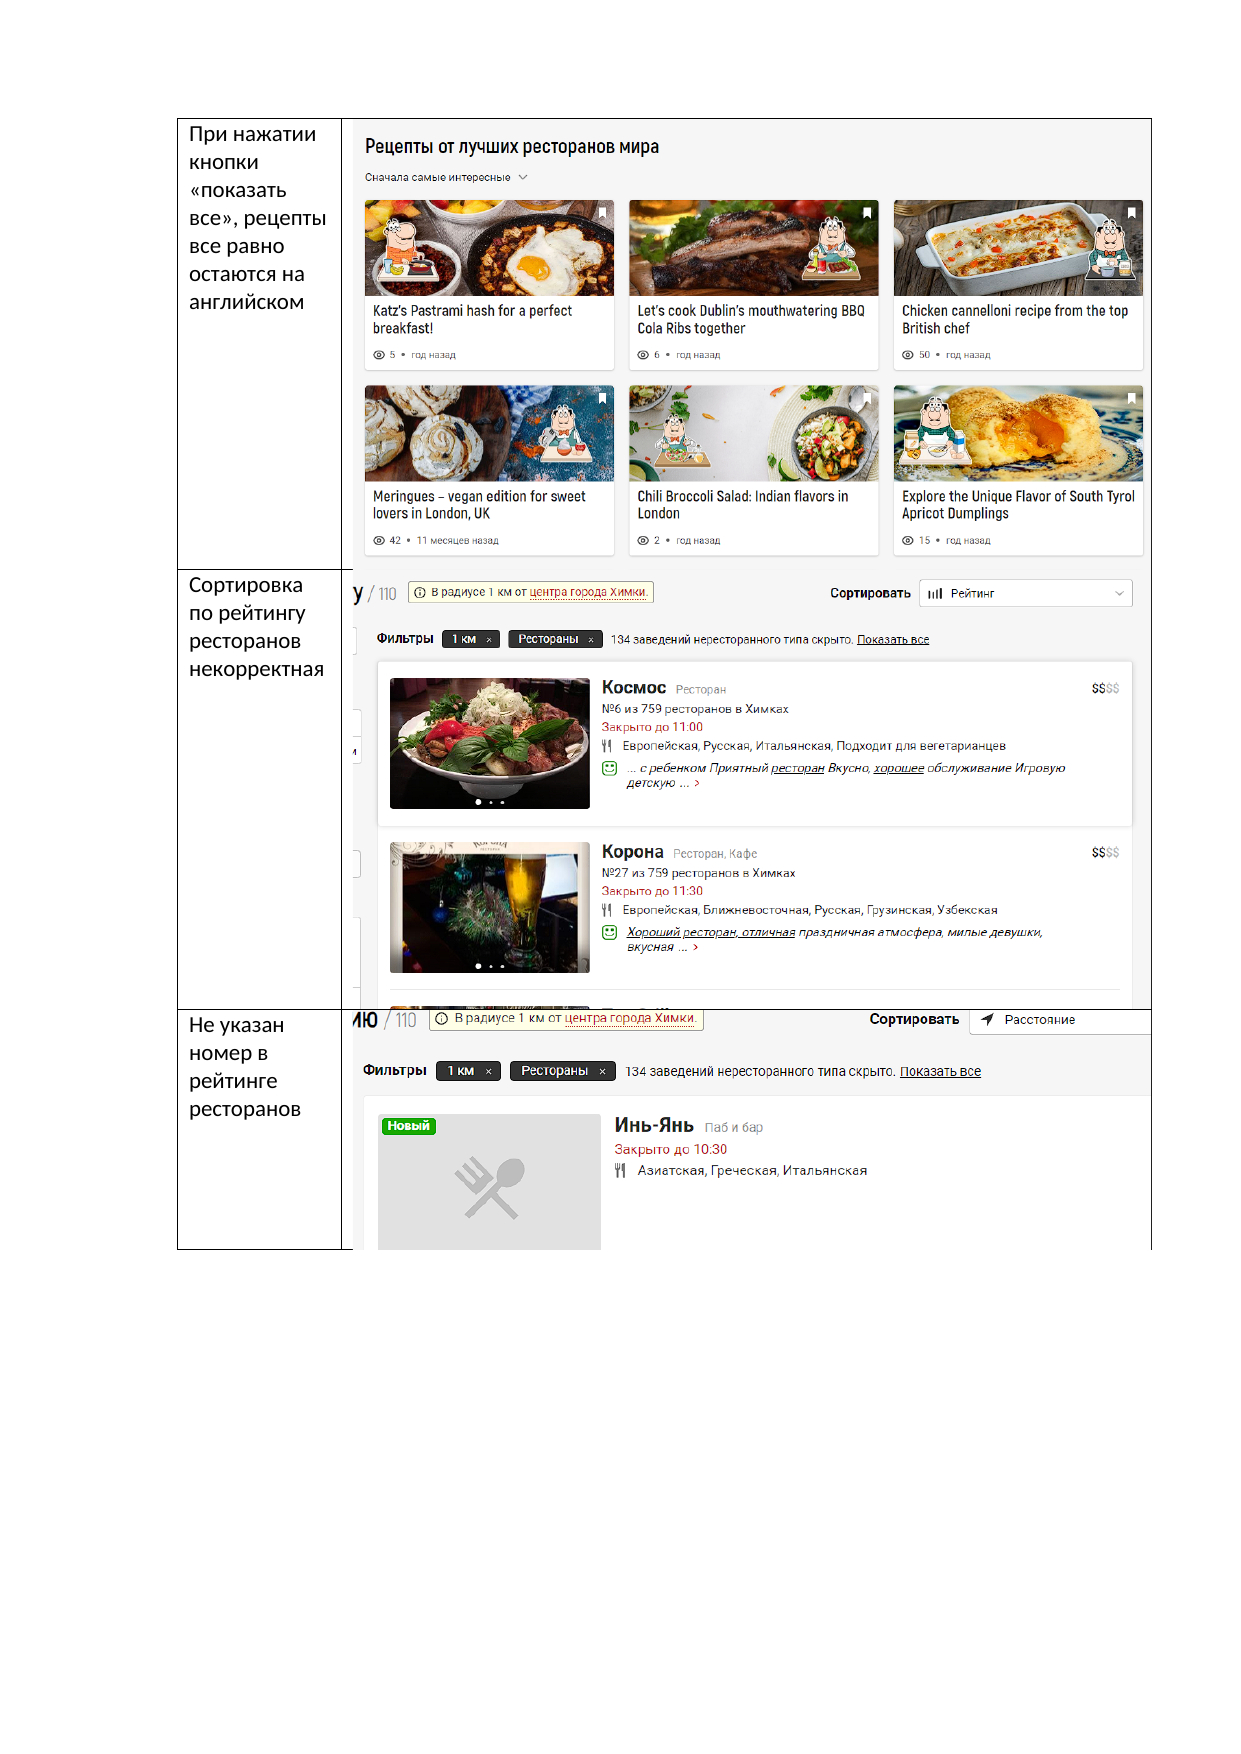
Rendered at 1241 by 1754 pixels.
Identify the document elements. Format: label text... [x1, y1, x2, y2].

table_cell [342, 570, 352, 1009]
picture [352, 119, 1152, 1009]
table_cell [342, 1010, 352, 1249]
table_cell При нажатии кнопки «показать все», рецепты все равно остаются на английском [178, 119, 341, 569]
table_cell Сортировка по рейтингу ресторанов некорректная [178, 570, 341, 1009]
picture [352, 1010, 1152, 1250]
table_cell [342, 119, 352, 569]
table_cell Не указан номер в рейтинге ресторанов [178, 1010, 341, 1249]
